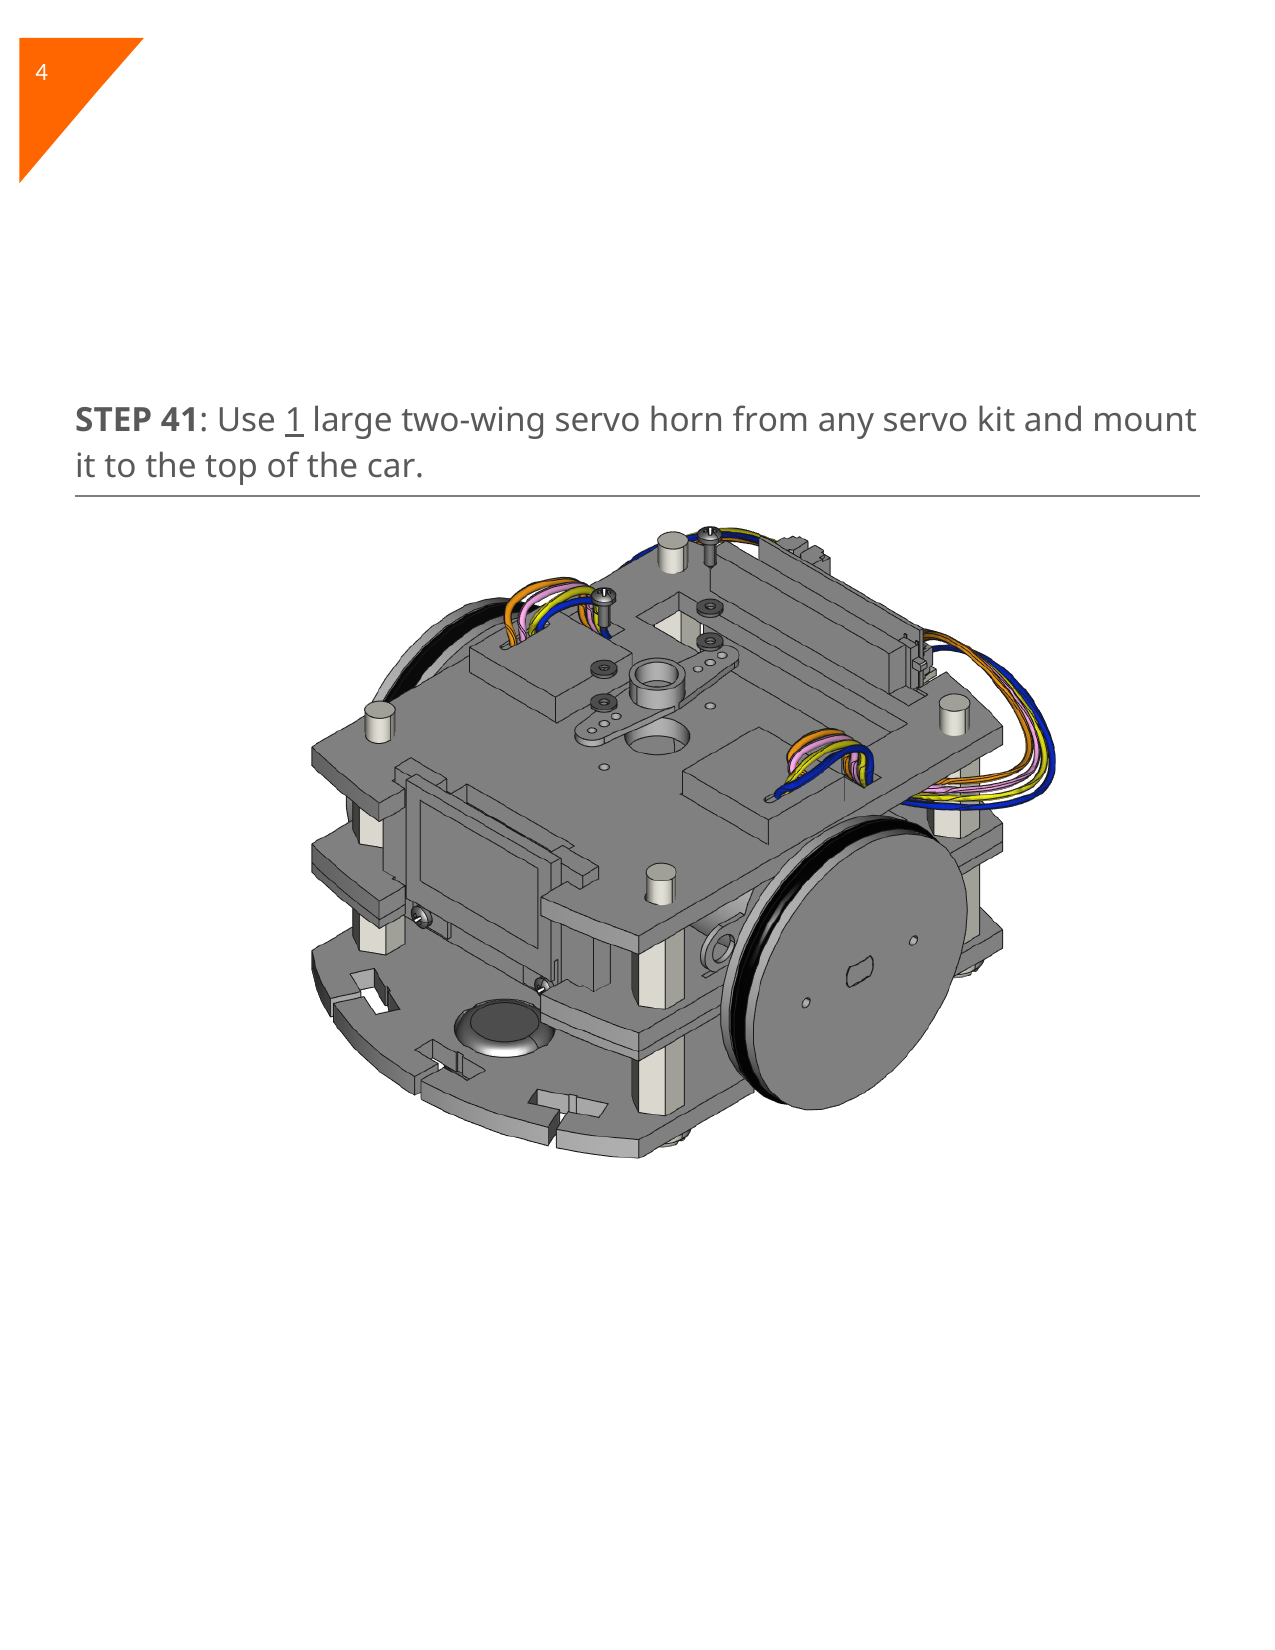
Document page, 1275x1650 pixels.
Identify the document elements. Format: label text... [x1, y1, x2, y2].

text STEP 41: Use 1 large two-wing servo horn from any servo kit and mount it to the top of the car. [75, 396, 1200, 495]
picture [290, 497, 1060, 1179]
